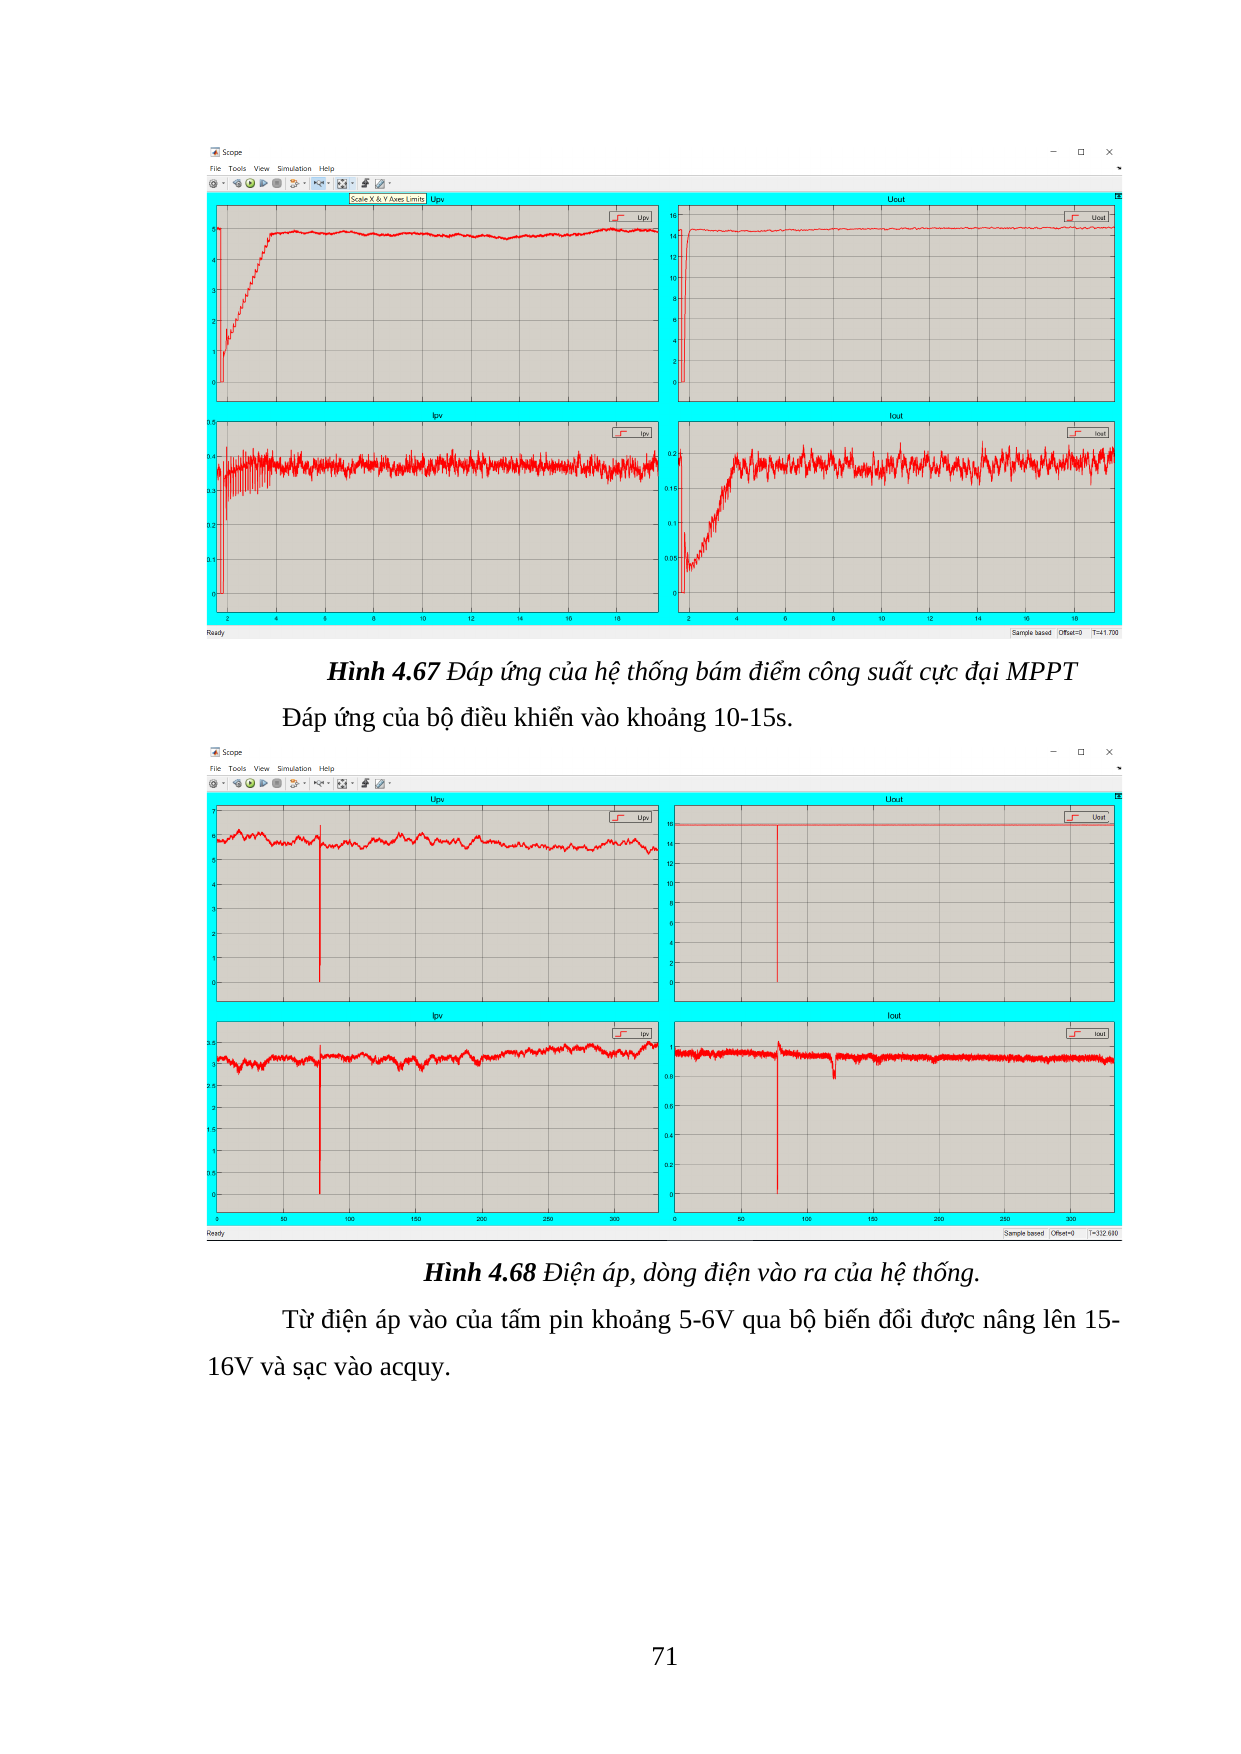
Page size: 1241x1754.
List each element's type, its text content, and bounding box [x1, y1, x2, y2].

picture [206, 147, 1123, 639]
text Đáp ứng của bộ điều khiển vào khoảng 10-15s. [207, 701, 1122, 732]
picture [206, 747, 1123, 1241]
text Từ điện áp vào của tấm pin khoảng 5-6V qua bộ biến đổi được nâng lên 15-16V và sạc vào acquy. [207, 1303, 1122, 1381]
